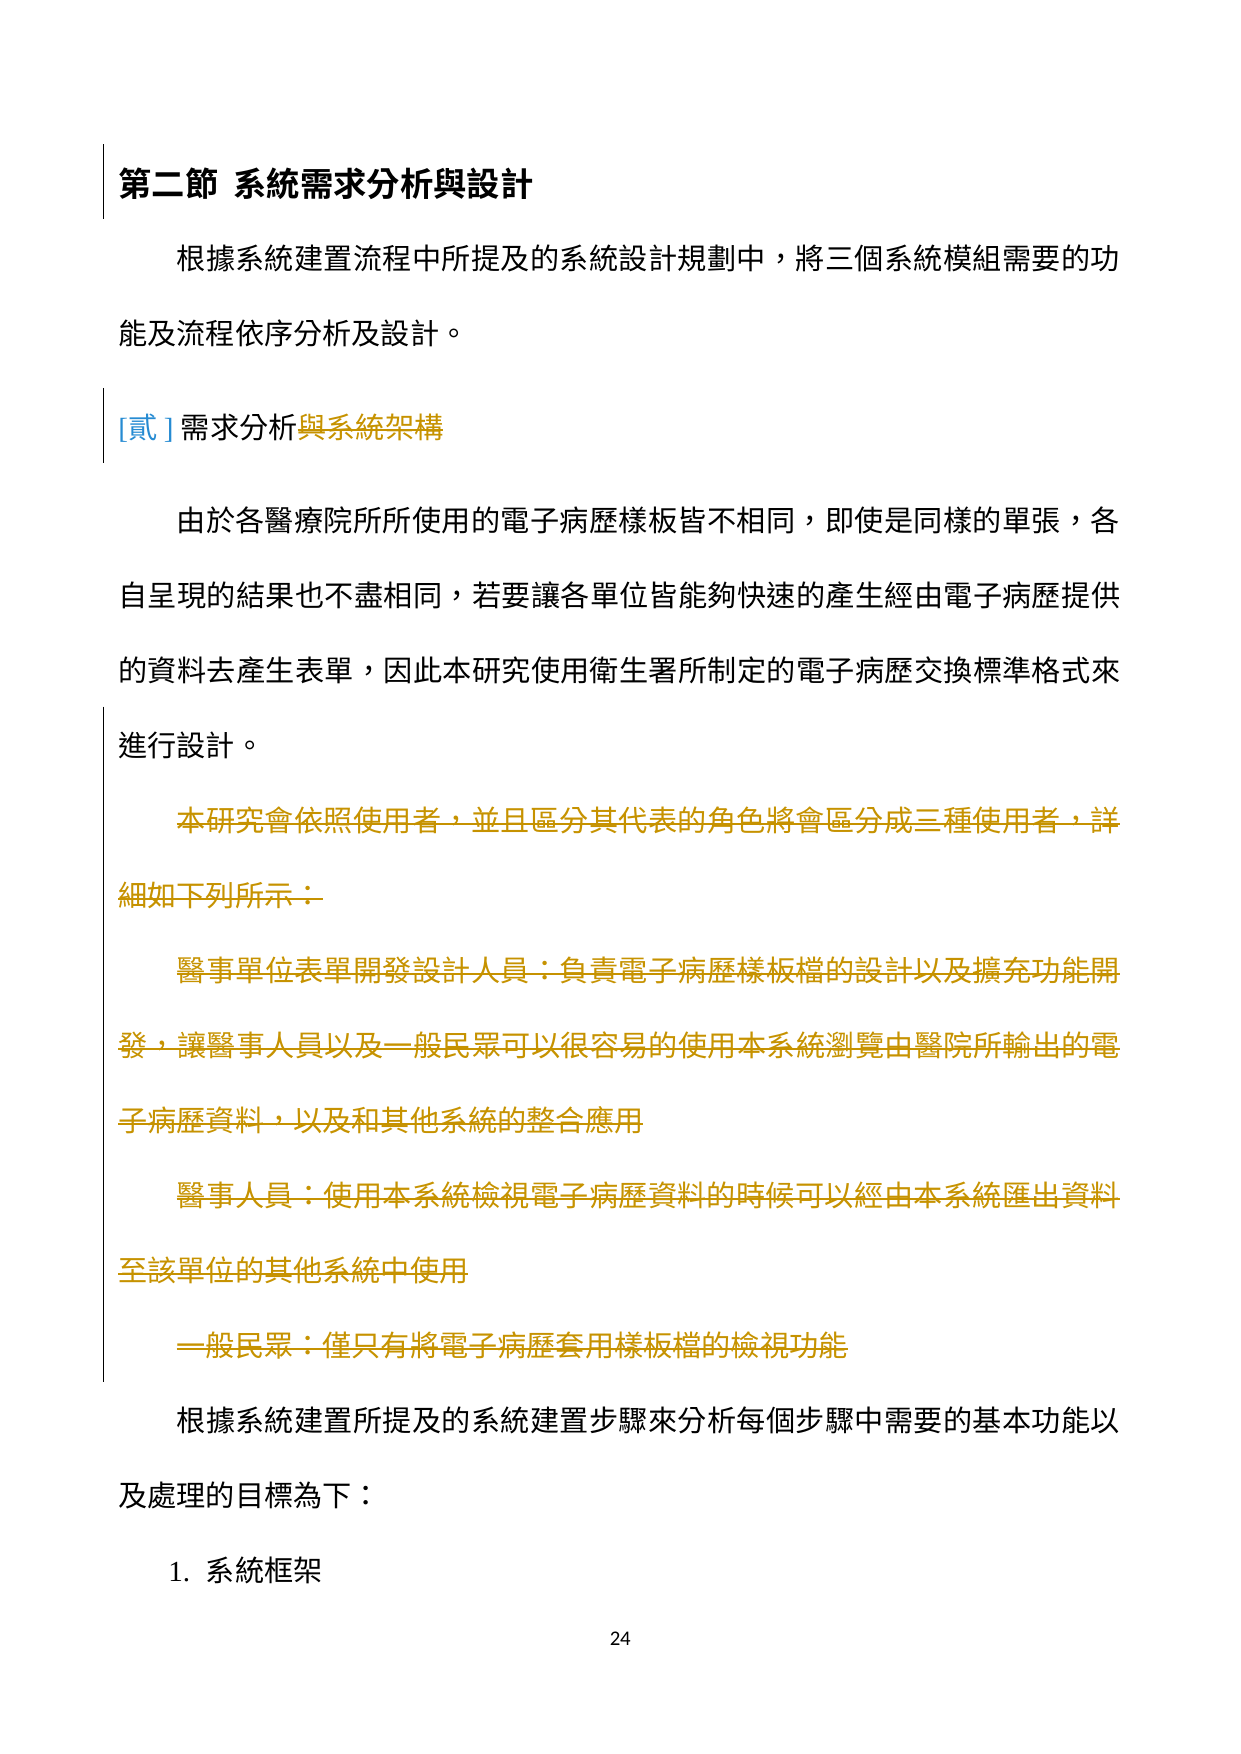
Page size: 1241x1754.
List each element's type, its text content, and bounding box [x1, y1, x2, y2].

subtitle 需求分析 [118, 388, 1122, 463]
text 根據系統建置流程中所提及的系統設計規劃中，將三個系統模組需要的功能及流程依序分析及設計。 [118, 219, 1122, 369]
list 系統框架 [168, 1532, 1122, 1607]
text 根據系統建置所提及的系統建置步驟來分析每個步驟中需要的基本功能以及處理的目標為下： [118, 1382, 1122, 1532]
subtitle 系統需求分析與設計 [118, 144, 1122, 219]
text 由於各醫療院所所使用的電子病歷樣板皆不相同，即使是同樣的單張，各自呈現的結果也不盡相同，若要讓各單位皆能夠快速的產生經由電子病歷提供的資料去產生表單，因此本研究使用衛生署所制定的電子病歷交換標準格式來進行設計。 [118, 482, 1122, 782]
